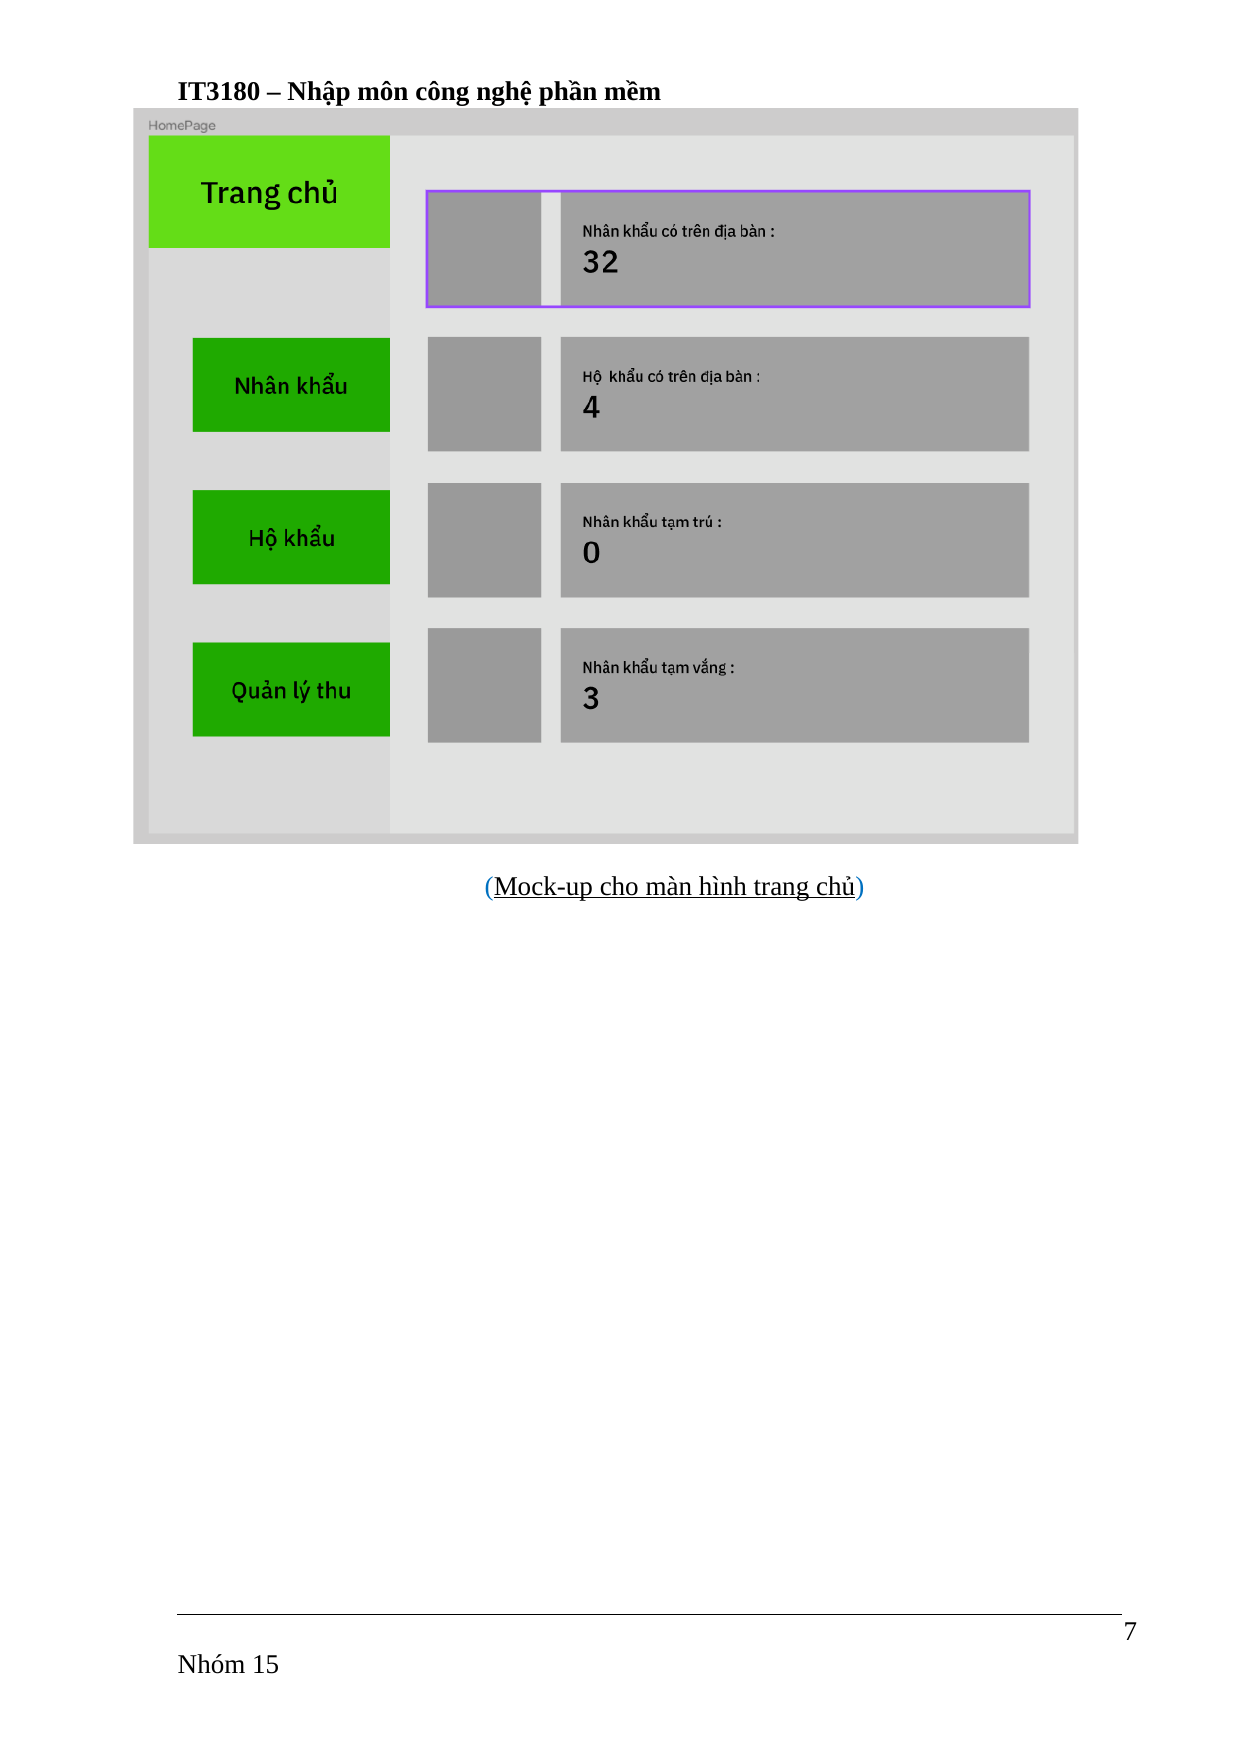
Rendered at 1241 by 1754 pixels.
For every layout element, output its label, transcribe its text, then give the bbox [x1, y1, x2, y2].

text (Mock-up cho màn hình trang chủ) [133, 870, 1215, 901]
picture [133, 108, 1079, 844]
